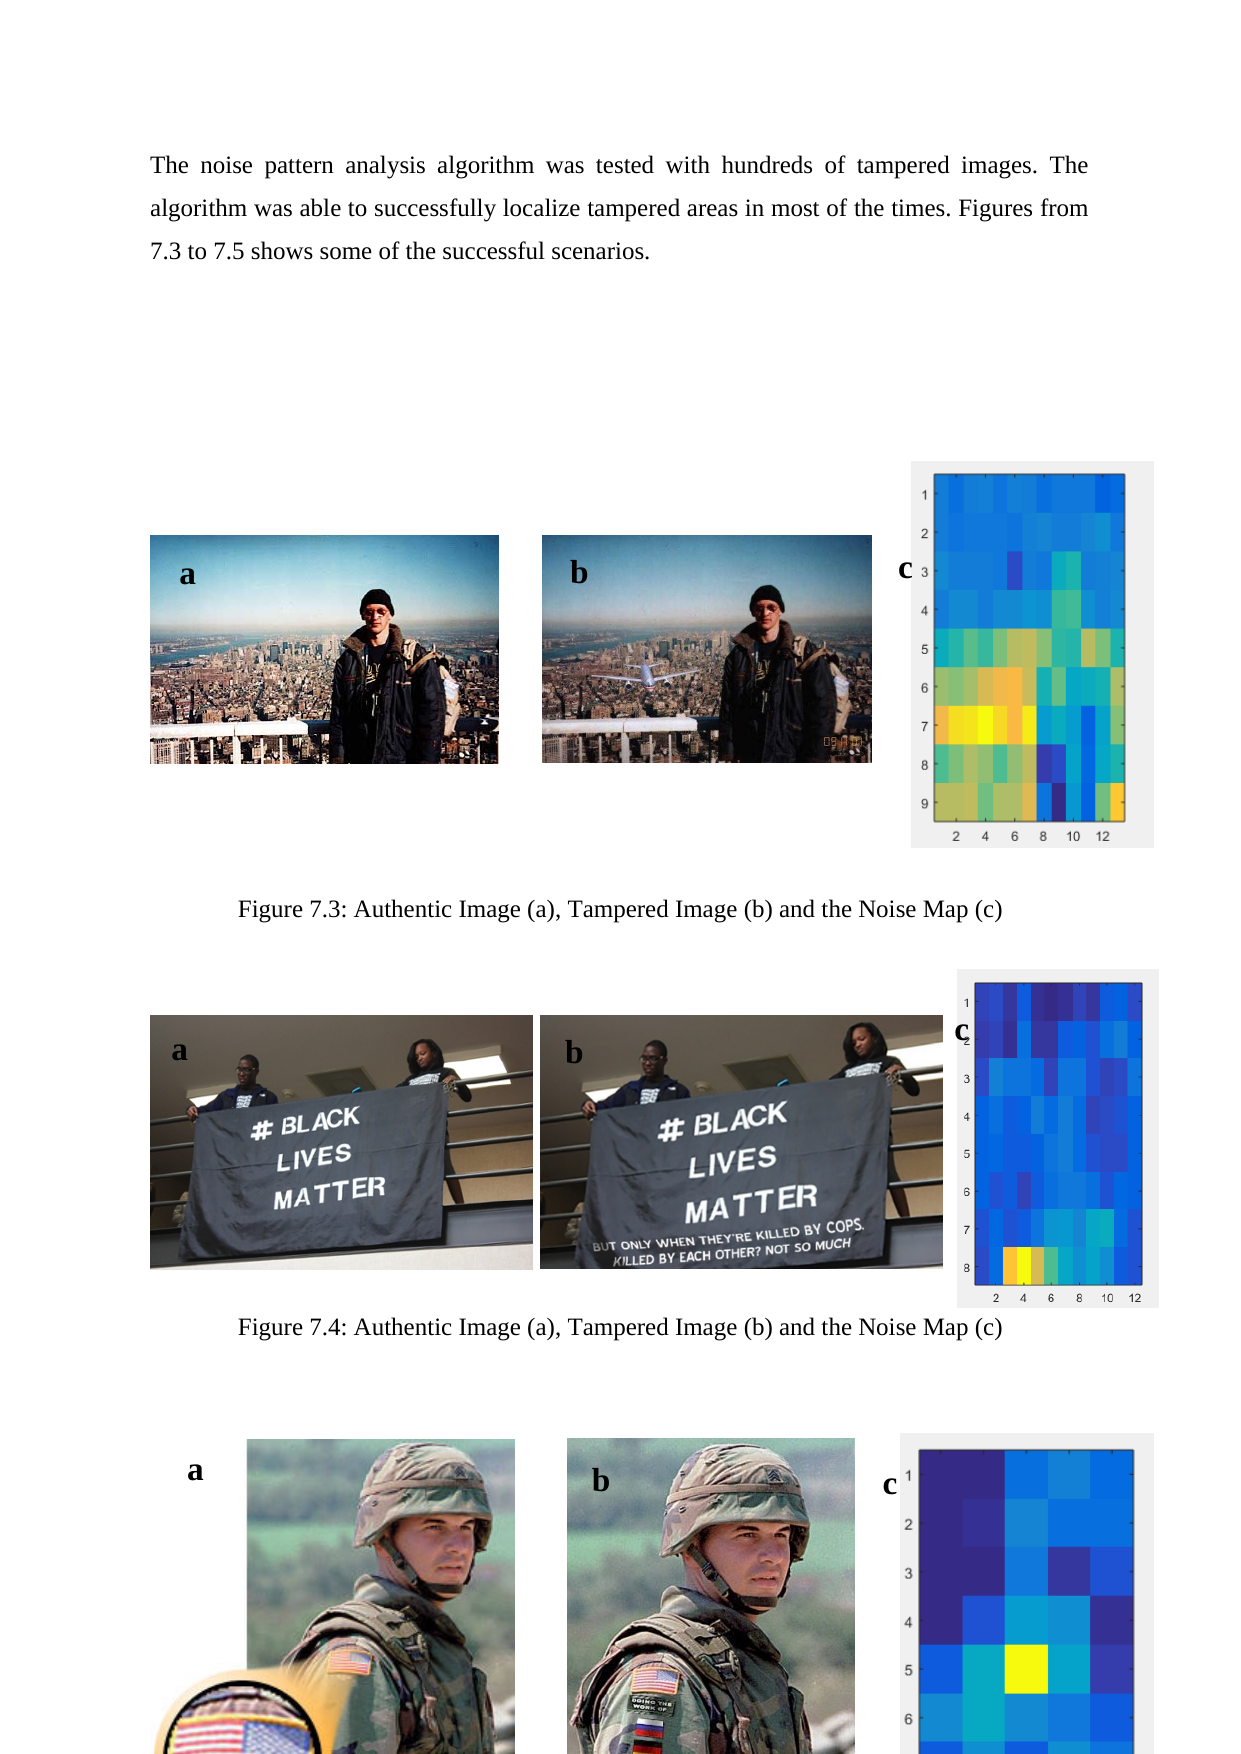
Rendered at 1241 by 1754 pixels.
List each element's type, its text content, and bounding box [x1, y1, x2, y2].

text Figure 7.4: Authentic Image (a), Tampered Image (b) and the Noise Map (c) [150, 1312, 1090, 1341]
picture [150, 1439, 515, 1754]
picture [957, 969, 1159, 1308]
text Figure 7.3: Authentic Image (a), Tampered Image (b) and the Noise Map (c) [150, 894, 1090, 923]
picture [900, 1433, 1154, 1754]
picture [150, 1015, 533, 1270]
picture [567, 1438, 855, 1754]
text The noise pattern analysis algorithm was tested with hundreds of tampered images. The algorithm was able to successfully localize tampered areas in most of the times. Figures from 7.3 to 7.5 shows some of the successful scenarios. [150, 150, 1090, 265]
picture [542, 535, 872, 763]
picture [540, 1015, 943, 1269]
picture [150, 535, 499, 764]
picture [911, 461, 1154, 848]
